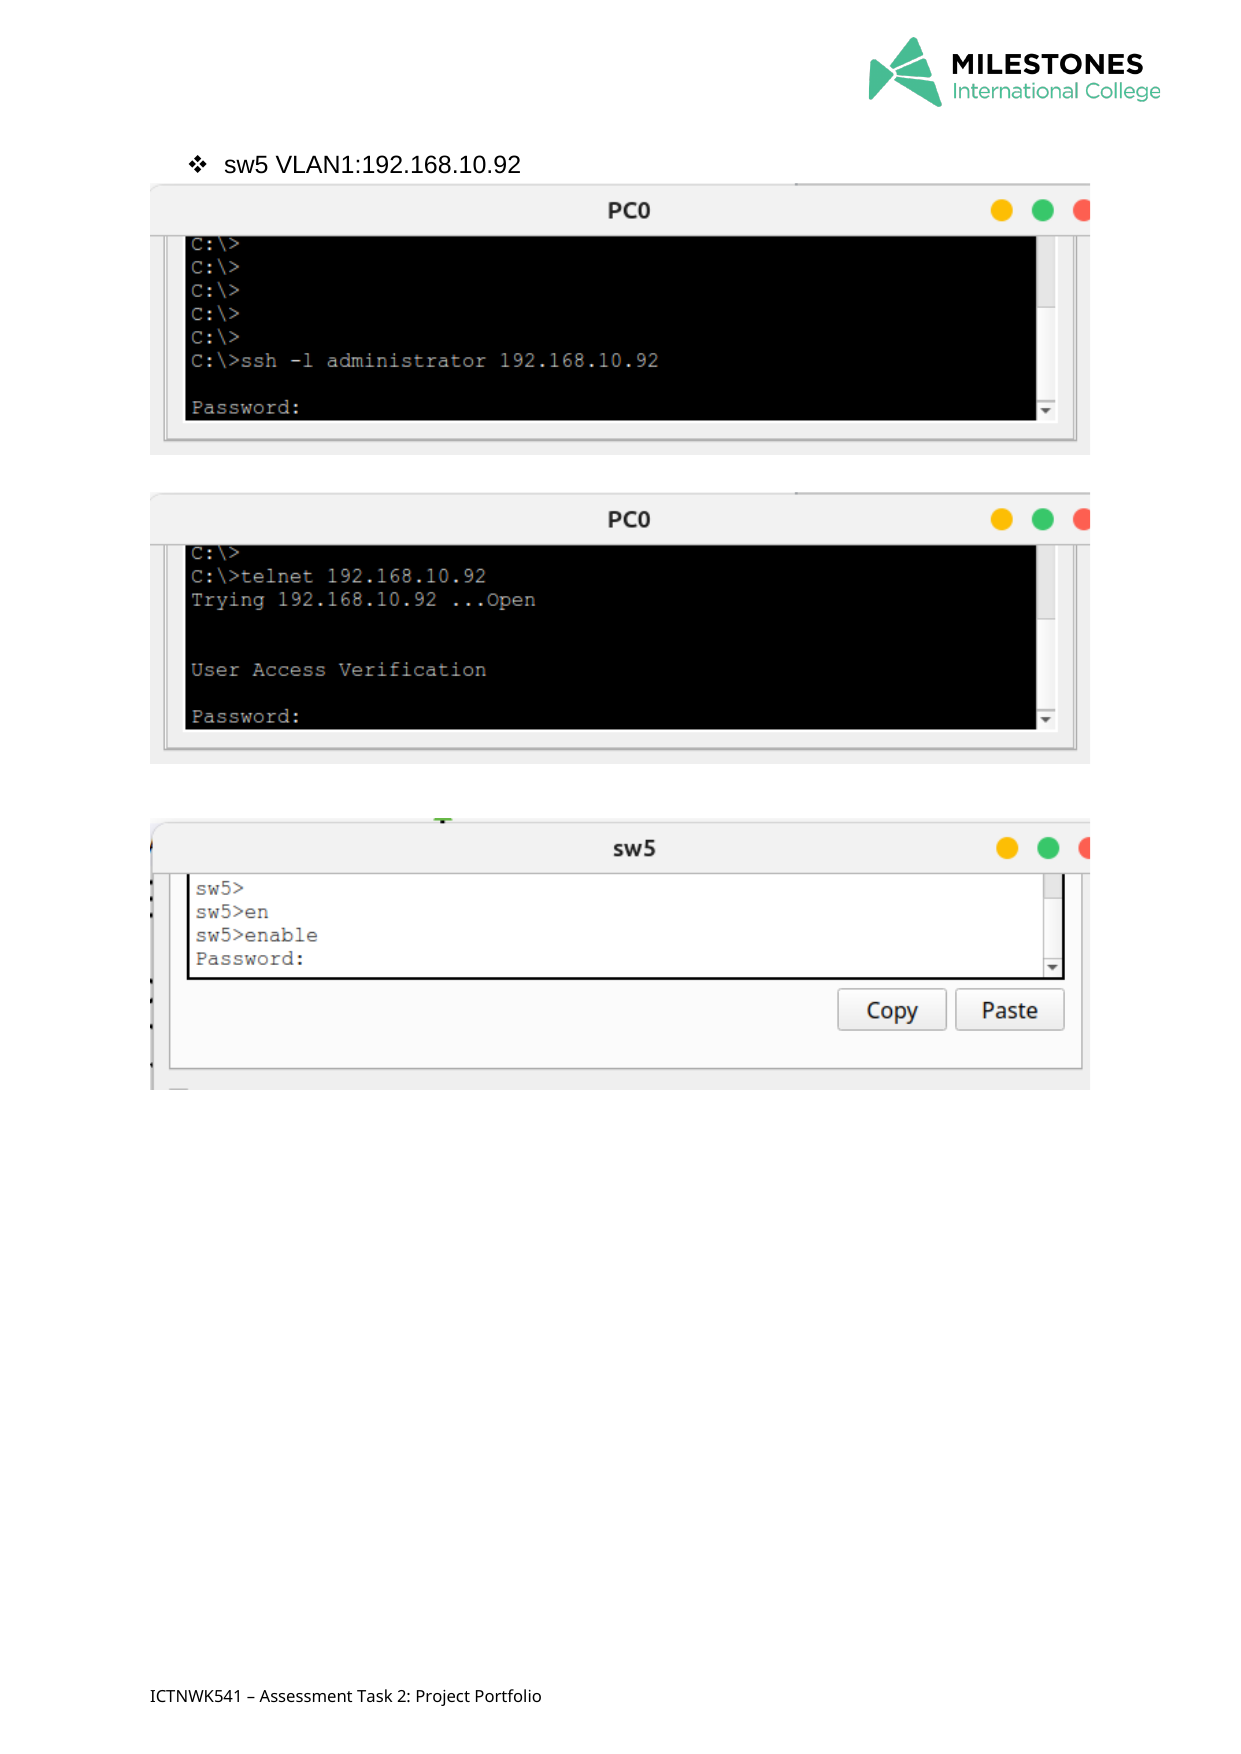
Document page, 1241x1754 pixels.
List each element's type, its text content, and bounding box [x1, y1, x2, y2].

list sw5 VLAN1:192.168.10.92 [186, 150, 1090, 179]
picture [150, 183, 1091, 455]
picture [868, 37, 1161, 107]
picture [150, 818, 1091, 1090]
picture [150, 492, 1091, 764]
